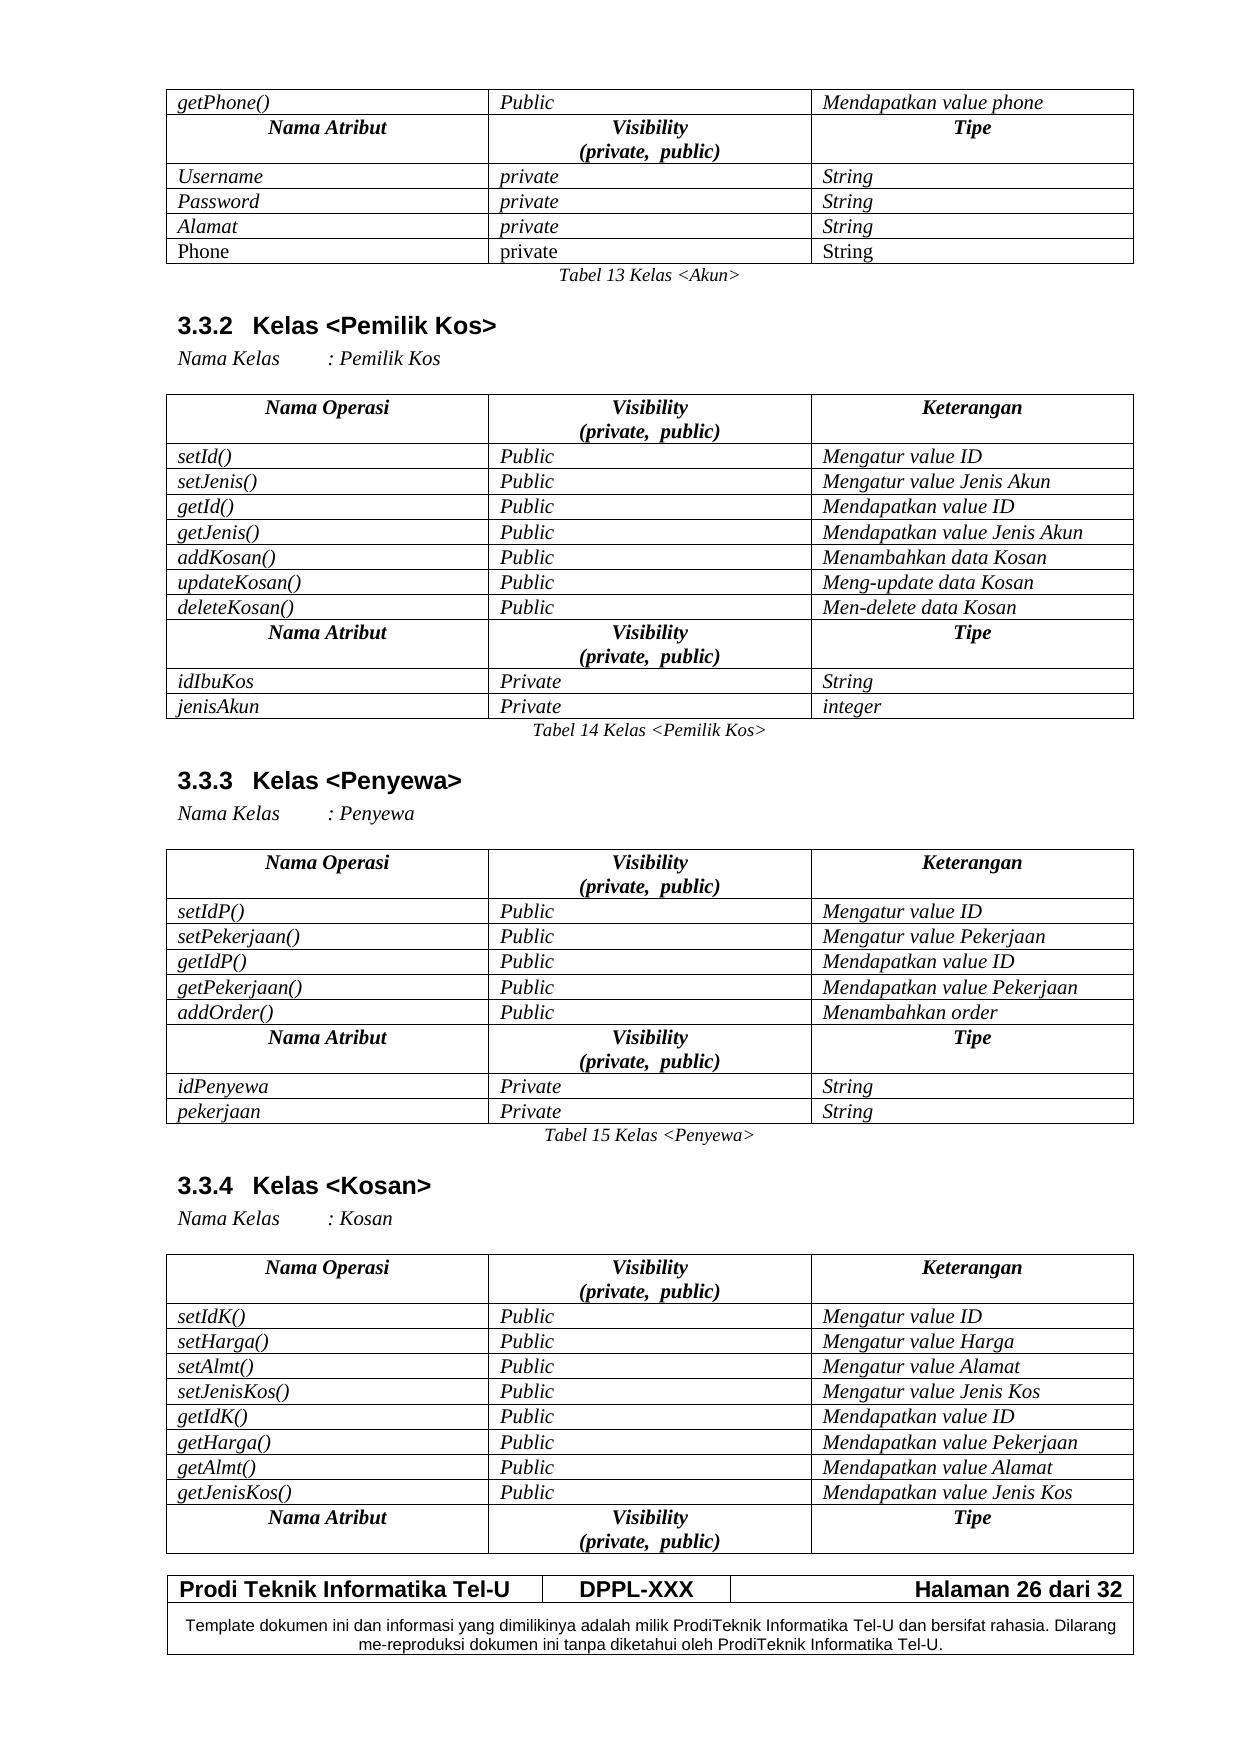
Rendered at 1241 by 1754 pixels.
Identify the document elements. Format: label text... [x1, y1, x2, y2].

table_cell getPhone() [167, 90, 488, 114]
table_cell Men-delete data Kosan [812, 595, 1133, 619]
table_cell Menambahkan data Kosan [812, 545, 1133, 569]
table_cell Public [489, 1329, 811, 1353]
table_cell addOrder() [167, 1000, 488, 1024]
table_cell getIdP() [167, 950, 488, 973]
table_cell Mengatur value Alamat [812, 1354, 1133, 1378]
table_cell getJenisKos() [167, 1480, 488, 1504]
table_header Keterangan [812, 395, 1133, 443]
table_cell getId() [167, 495, 488, 518]
table_cell String [812, 1099, 1133, 1123]
table_cell String [812, 189, 1133, 213]
table_cell Mengatur value Jenis Akun [812, 469, 1133, 493]
subtitle Kelas <Penyewa> [177, 766, 1122, 795]
table_cell Nama Atribut [167, 620, 488, 668]
table_cell private [489, 189, 811, 213]
table_cell Nama Atribut [167, 115, 488, 163]
text Tabel 14 Kelas <Pemilik Kos> [177, 719, 1122, 741]
table_cell Private [489, 1099, 811, 1123]
table_cell Public [489, 90, 811, 114]
table_cell Tipe [812, 1505, 1133, 1553]
table_cell Public [489, 1354, 811, 1378]
table_cell Nama Atribut [167, 1025, 488, 1073]
table_cell String [812, 164, 1133, 188]
table_cell Tipe [812, 620, 1133, 668]
table_cell Public [489, 950, 811, 973]
table_cell Public [489, 520, 811, 544]
table_cell Tipe [812, 1025, 1133, 1073]
table_cell Public [489, 545, 811, 569]
table_cell Public [489, 1405, 811, 1428]
table_cell Visibility (private, public) [489, 1505, 811, 1553]
table_cell idIbuKos [167, 669, 488, 693]
table_cell getJenis() [167, 520, 488, 544]
table_cell Mengatur value ID [812, 899, 1133, 923]
table_cell Public [489, 1455, 811, 1479]
text Nama Kelas : Pemilik Kos [177, 346, 1122, 370]
table_cell Username [167, 164, 488, 188]
table_cell Visibility (private, public) [489, 1025, 811, 1073]
table_cell pekerjaan [167, 1099, 488, 1123]
table_cell Mendapatkan value Alamat [812, 1455, 1133, 1479]
text Tabel 15 Kelas <Penyewa> [177, 1124, 1122, 1146]
table_cell Private [489, 694, 811, 718]
table_cell Mengatur value Jenis Kos [812, 1379, 1133, 1403]
table_cell addKosan() [167, 545, 488, 569]
table_header Keterangan [812, 850, 1133, 898]
table_cell Private [489, 669, 811, 693]
table_header Visibility (private, public) [489, 1255, 811, 1303]
table_cell Public [489, 595, 811, 619]
table_cell Public [489, 1379, 811, 1403]
table_cell Public [489, 924, 811, 948]
table_cell Mengatur value ID [812, 444, 1133, 468]
table_cell Public [489, 1304, 811, 1328]
table_cell setJenisKos() [167, 1379, 488, 1403]
table_header Visibility (private, public) [489, 850, 811, 898]
table_cell Mengatur value Pekerjaan [812, 924, 1133, 948]
table_cell getIdK() [167, 1405, 488, 1428]
table_cell setAlmt() [167, 1354, 488, 1378]
table_header Visibility (private, public) [489, 395, 811, 443]
table_cell private [489, 164, 811, 188]
table_cell setPekerjaan() [167, 924, 488, 948]
table_cell Mendapatkan value Jenis Kos [812, 1480, 1133, 1504]
table_header Nama Operasi [167, 1255, 488, 1303]
table_cell Mendapatkan value ID [812, 1405, 1133, 1428]
subtitle Kelas <Pemilik Kos> [177, 311, 1122, 340]
table_cell setIdP() [167, 899, 488, 923]
table_header Nama Operasi [167, 395, 488, 443]
table_cell Password [167, 189, 488, 213]
table_cell updateKosan() [167, 570, 488, 594]
table_cell Mendapatkan value ID [812, 950, 1133, 973]
table_cell Public [489, 1000, 811, 1024]
table_cell setIdK() [167, 1304, 488, 1328]
table_cell setHarga() [167, 1329, 488, 1353]
table_cell getAlmt() [167, 1455, 488, 1479]
table_cell String [812, 669, 1133, 693]
table_cell Mendapatkan value phone [812, 90, 1133, 114]
table_cell Mendapatkan value Pekerjaan [812, 1430, 1133, 1454]
table_cell Visibility (private, public) [489, 620, 811, 668]
table_cell setJenis() [167, 469, 488, 493]
table_cell Public [489, 1430, 811, 1454]
table_cell Public [489, 469, 811, 493]
table_cell Mendapatkan value Jenis Akun [812, 520, 1133, 544]
table_cell String [812, 214, 1133, 238]
table_cell getPekerjaan() [167, 975, 488, 999]
subtitle Kelas <Kosan> [177, 1171, 1122, 1199]
table_cell Visibility (private, public) [489, 115, 811, 163]
table_cell Public [489, 495, 811, 518]
table_cell String [812, 1074, 1133, 1098]
table_header Keterangan [812, 1255, 1133, 1303]
table_cell deleteKosan() [167, 595, 488, 619]
text Nama Kelas : Kosan [177, 1206, 1122, 1230]
table_cell Nama Atribut [167, 1505, 488, 1553]
table_cell private [489, 239, 811, 263]
table_cell Menambahkan order [812, 1000, 1133, 1024]
table_cell Public [489, 1480, 811, 1504]
table_cell String [812, 239, 1133, 263]
table_cell Phone [167, 239, 488, 263]
table_header Nama Operasi [167, 850, 488, 898]
table_cell setId() [167, 444, 488, 468]
table_cell Mendapatkan value ID [812, 495, 1133, 518]
table_cell idPenyewa [167, 1074, 488, 1098]
table_cell Public [489, 444, 811, 468]
table_cell Public [489, 899, 811, 923]
table_cell Tipe [812, 115, 1133, 163]
table_cell private [489, 214, 811, 238]
table_cell Public [489, 975, 811, 999]
table_cell Mendapatkan value Pekerjaan [812, 975, 1133, 999]
text Nama Kelas : Penyewa [177, 801, 1122, 825]
table_cell getHarga() [167, 1430, 488, 1454]
table_cell Public [489, 570, 811, 594]
table_cell Mengatur value Harga [812, 1329, 1133, 1353]
text Tabel 13 Kelas <Akun> [177, 264, 1122, 286]
table_cell Mengatur value ID [812, 1304, 1133, 1328]
table_cell integer [812, 694, 1133, 718]
table_cell Meng-update data Kosan [812, 570, 1133, 594]
table_cell jenisAkun [167, 694, 488, 718]
table_cell Alamat [167, 214, 488, 238]
table_cell Private [489, 1074, 811, 1098]
